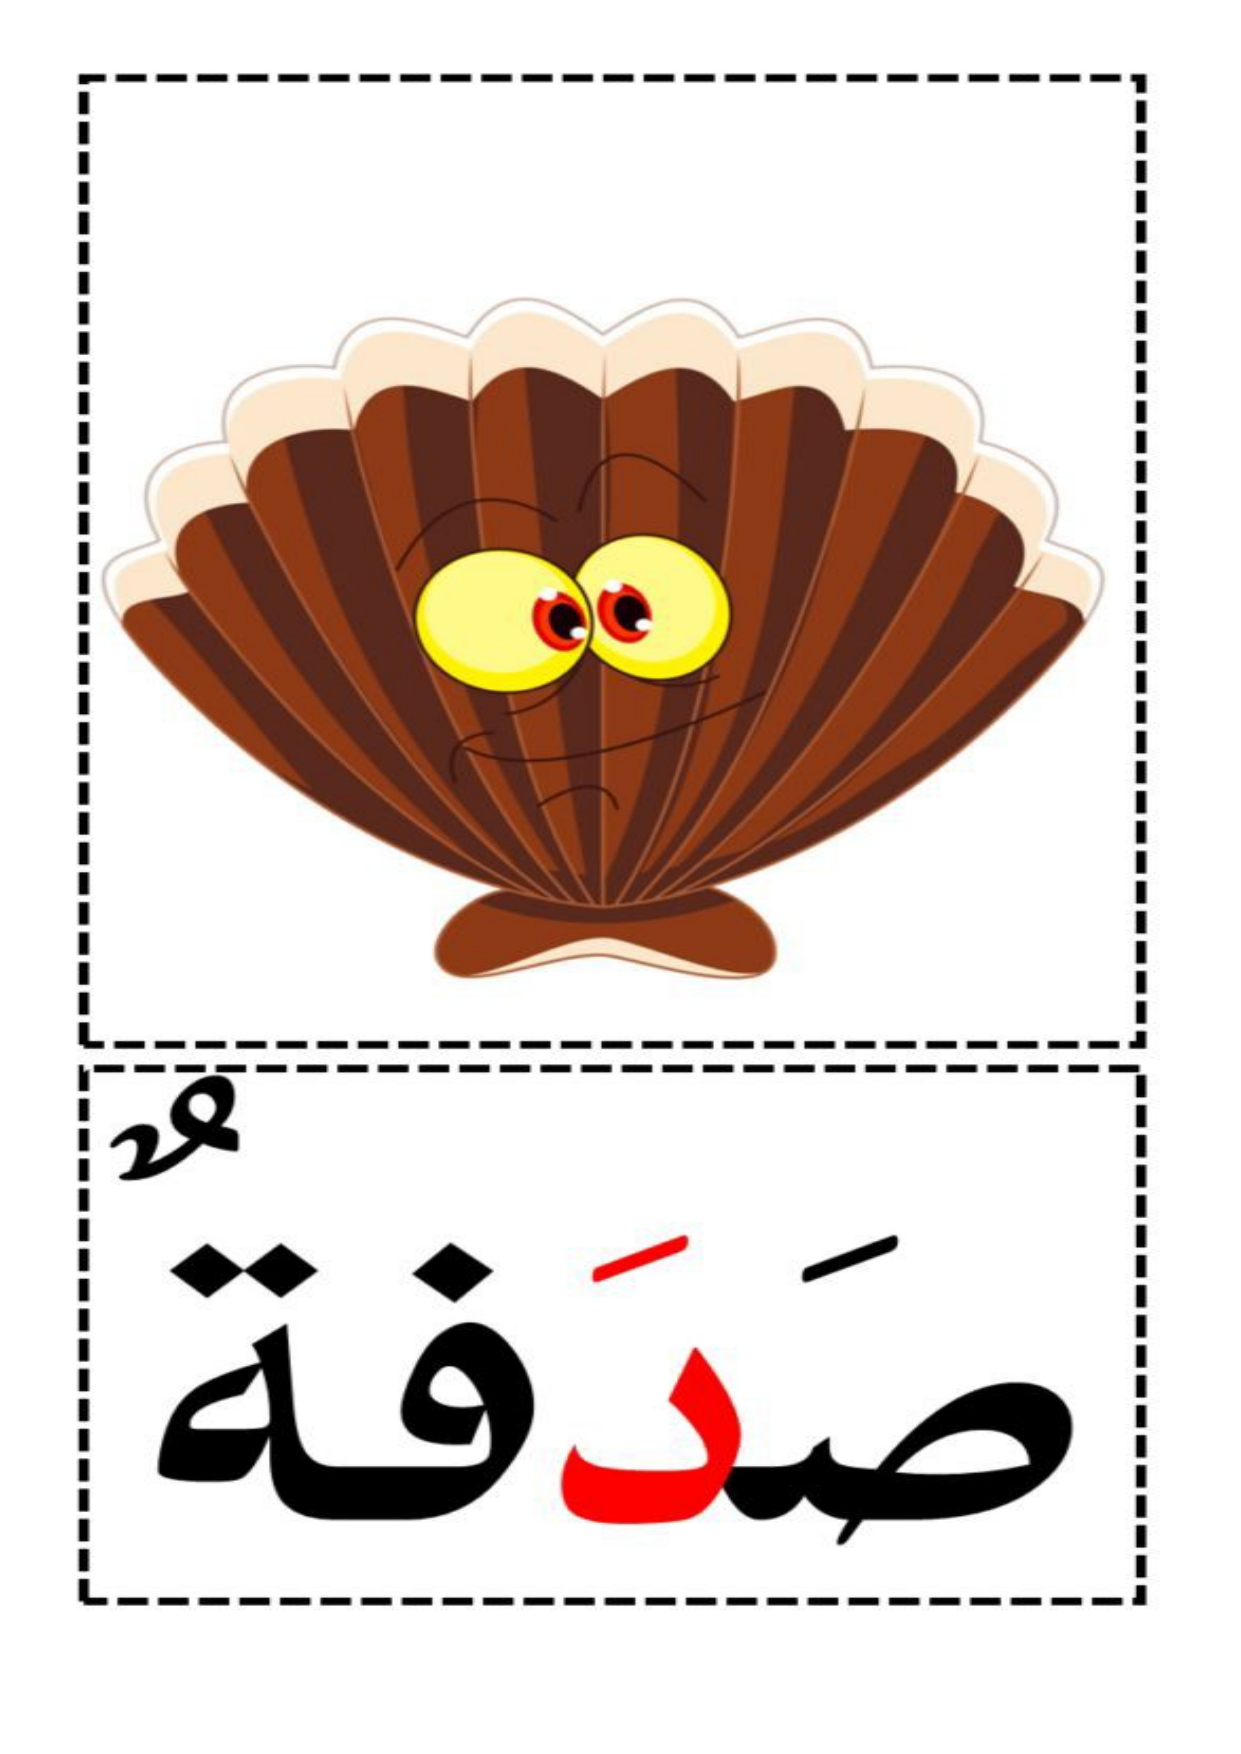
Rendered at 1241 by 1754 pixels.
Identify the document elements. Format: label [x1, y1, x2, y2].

picture [0, 47, 1211, 1648]
